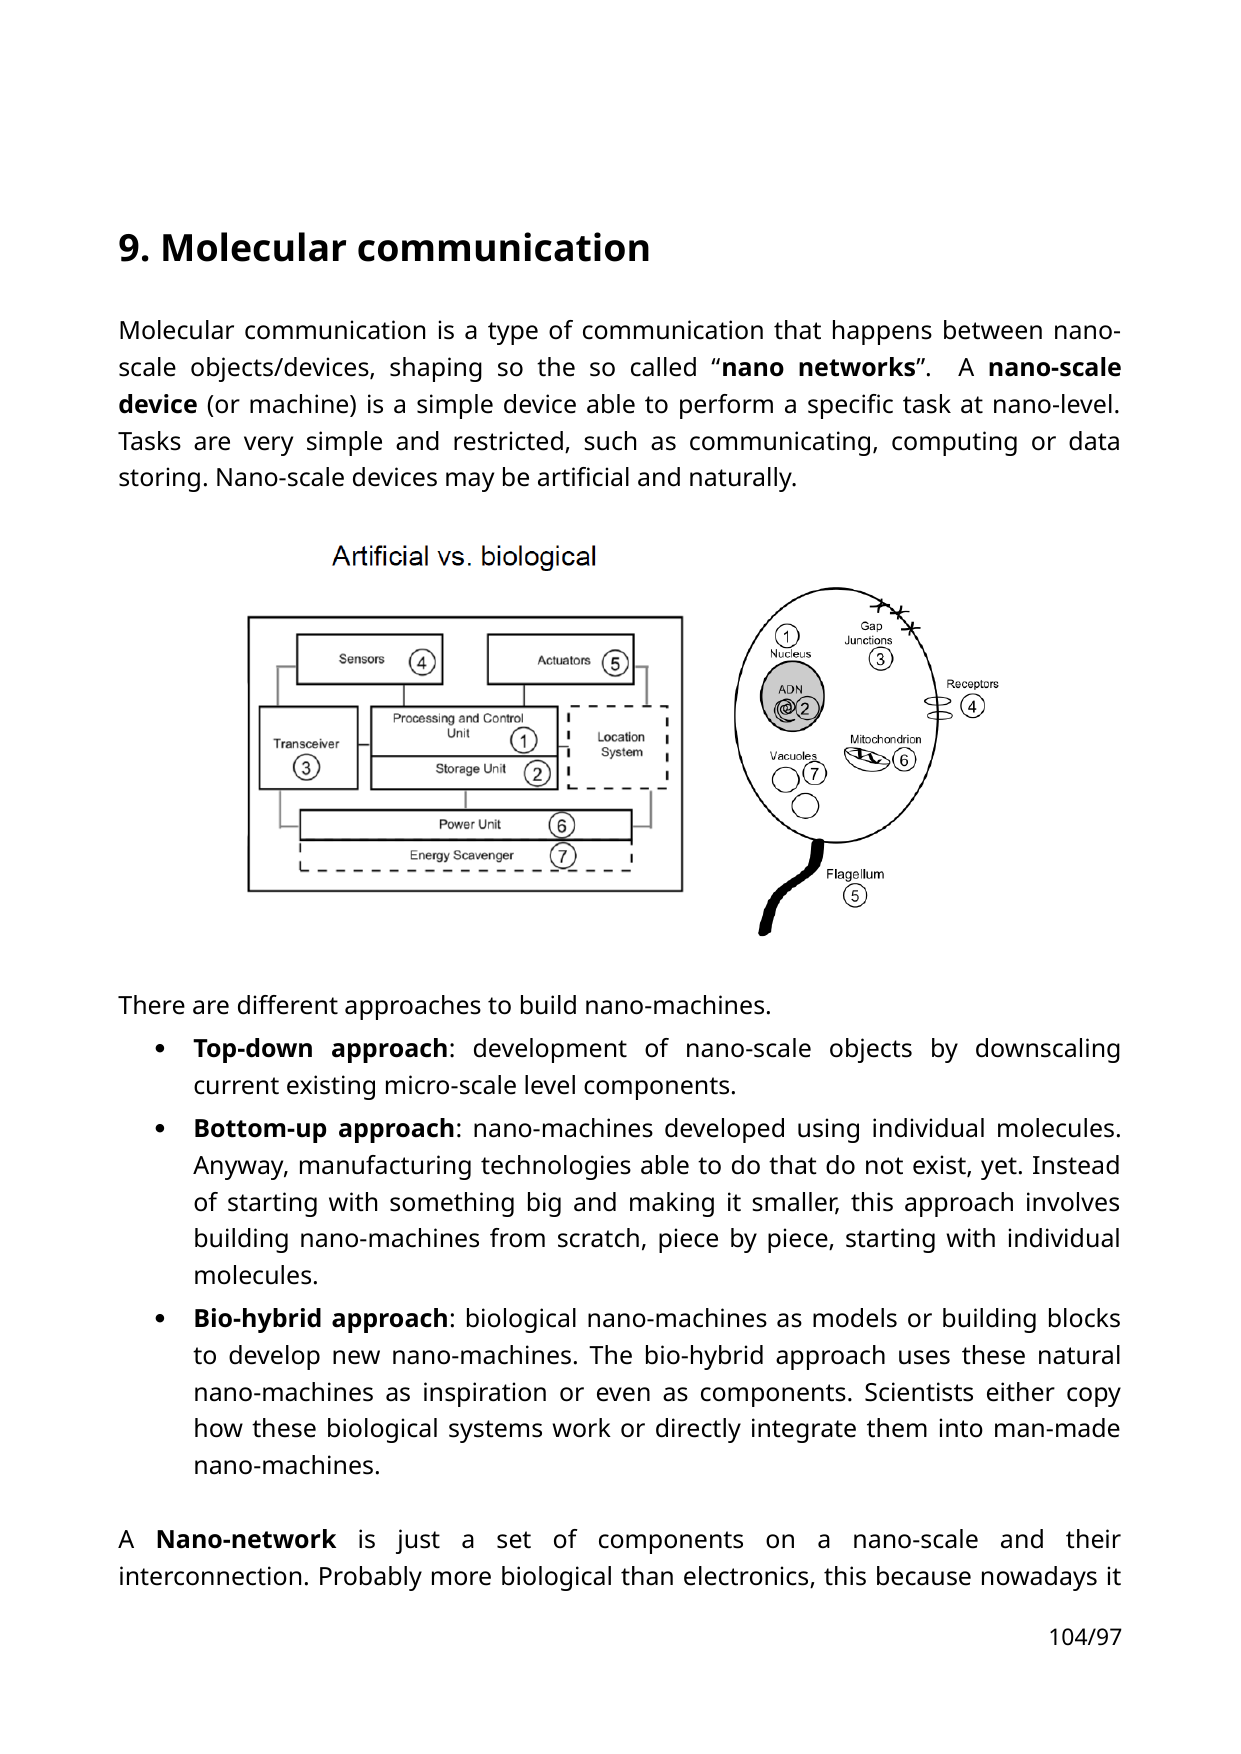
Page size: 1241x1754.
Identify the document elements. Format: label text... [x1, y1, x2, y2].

text Molecular communication is a type of communication that happens between nano-scale objects/devices, shaping so the so called “nano networks”. A nano-scale device (or machine) is a simple device able to perform a specific task at nano-level. Tasks are very simple and restricted, such as communicating, computing or data storing. Nano-scale devices may be artificial and naturally. [118, 313, 1122, 494]
list Bottom-up approach: nano-machines developed using individual molecules. Anyway, manufacturing technologies able to do that do not exist, yet. Instead of starting with something big and making it smaller, this approach involves building nano-machines from scratch, piece by piece, starting with individual molecules. [156, 1111, 1122, 1292]
text There are different approaches to build nano-machines. [118, 988, 1122, 1022]
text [118, 1521, 1122, 1592]
subtitle 9. Molecular communication [118, 221, 1122, 272]
picture [231, 533, 1009, 949]
list Top-down approach: development of nano-scale objects by downscaling current existing micro-scale level components. [156, 1031, 1122, 1102]
list Bio-hybrid approach: biological nano-machines as models or building blocks to develop new nano-machines. The bio-hybrid approach uses these natural nano-machines as inspiration or even as components. Scientists either copy how these biological systems work or directly integrate them into man-made nano-machines. [156, 1301, 1122, 1482]
